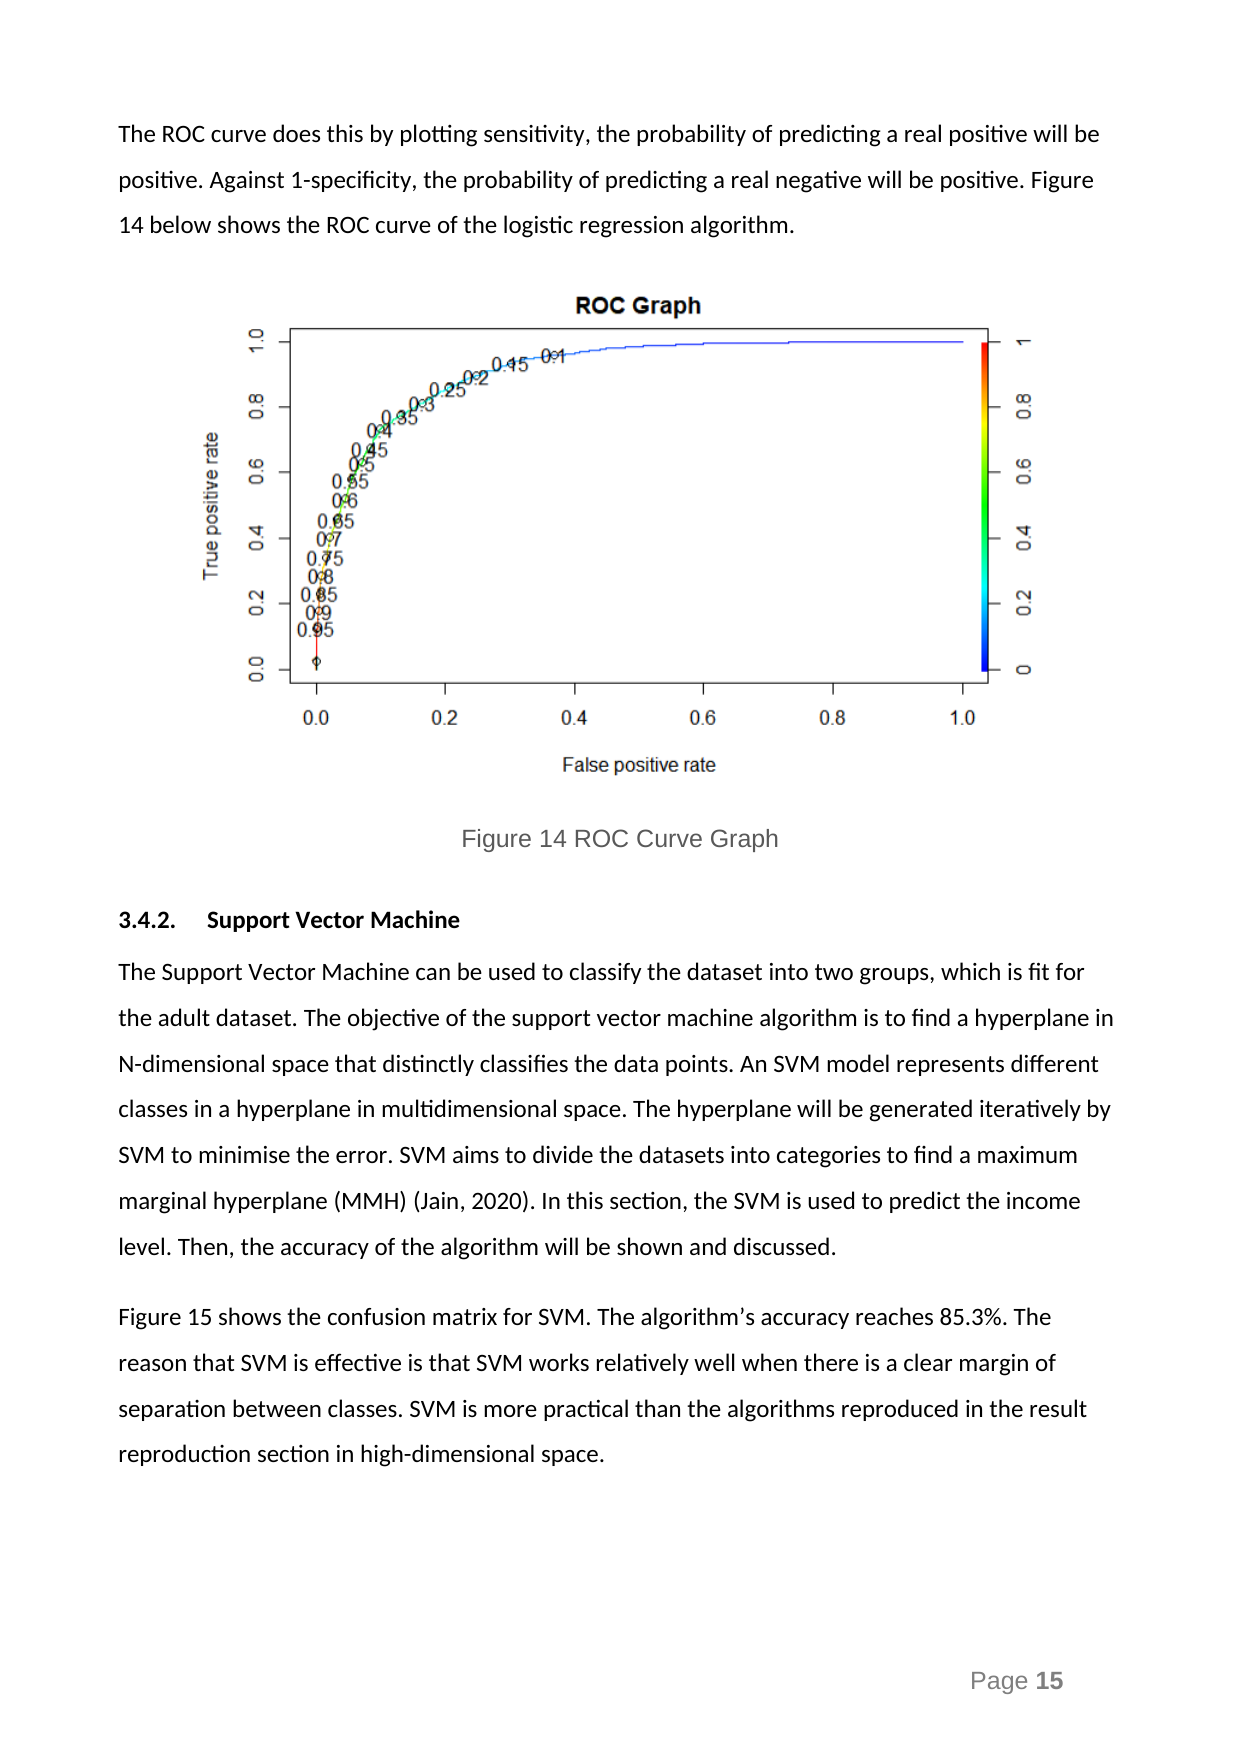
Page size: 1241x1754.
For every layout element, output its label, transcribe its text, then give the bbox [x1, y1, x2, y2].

picture [184, 280, 1056, 785]
text The ROC curve does this by plotting sensitivity, the probability of predicting a real positive will be positive. Against 1-specificity, the probability of predicting a real negative will be positive. Figure 14 below shows the ROC curve of the logistic regression algorithm. [118, 118, 1122, 240]
subtitle Support Vector Machine [118, 904, 1122, 935]
text The Support Vector Machine can be used to classify the dataset into two groups, which is fit for the adult dataset. The objective of the support vector machine algorithm is to find a hyperplane in N-dimensional space that distinctly classifies the data points. An SVM model represents different classes in a hyperplane in multidimensional space. The hyperplane will be generated iteratively by SVM to minimise the error. SVM aims to divide the datasets into categories to find a maximum marginal hyperplane (MMH) (Jain, 2020). In this section, the SVM is used to predict the income level. Then, the accuracy of the algorithm will be shown and discussed. [118, 956, 1122, 1261]
text Figure 15 shows the confusion matrix for SVM. The algorithm’s accuracy reaches 85.3%. The reason that SVM is effective is that SVM works relatively well when there is a clear margin of separation between classes. SVM is more practical than the algorithms reproduced in the result reproduction section in high-dimensional space. [118, 1301, 1122, 1469]
